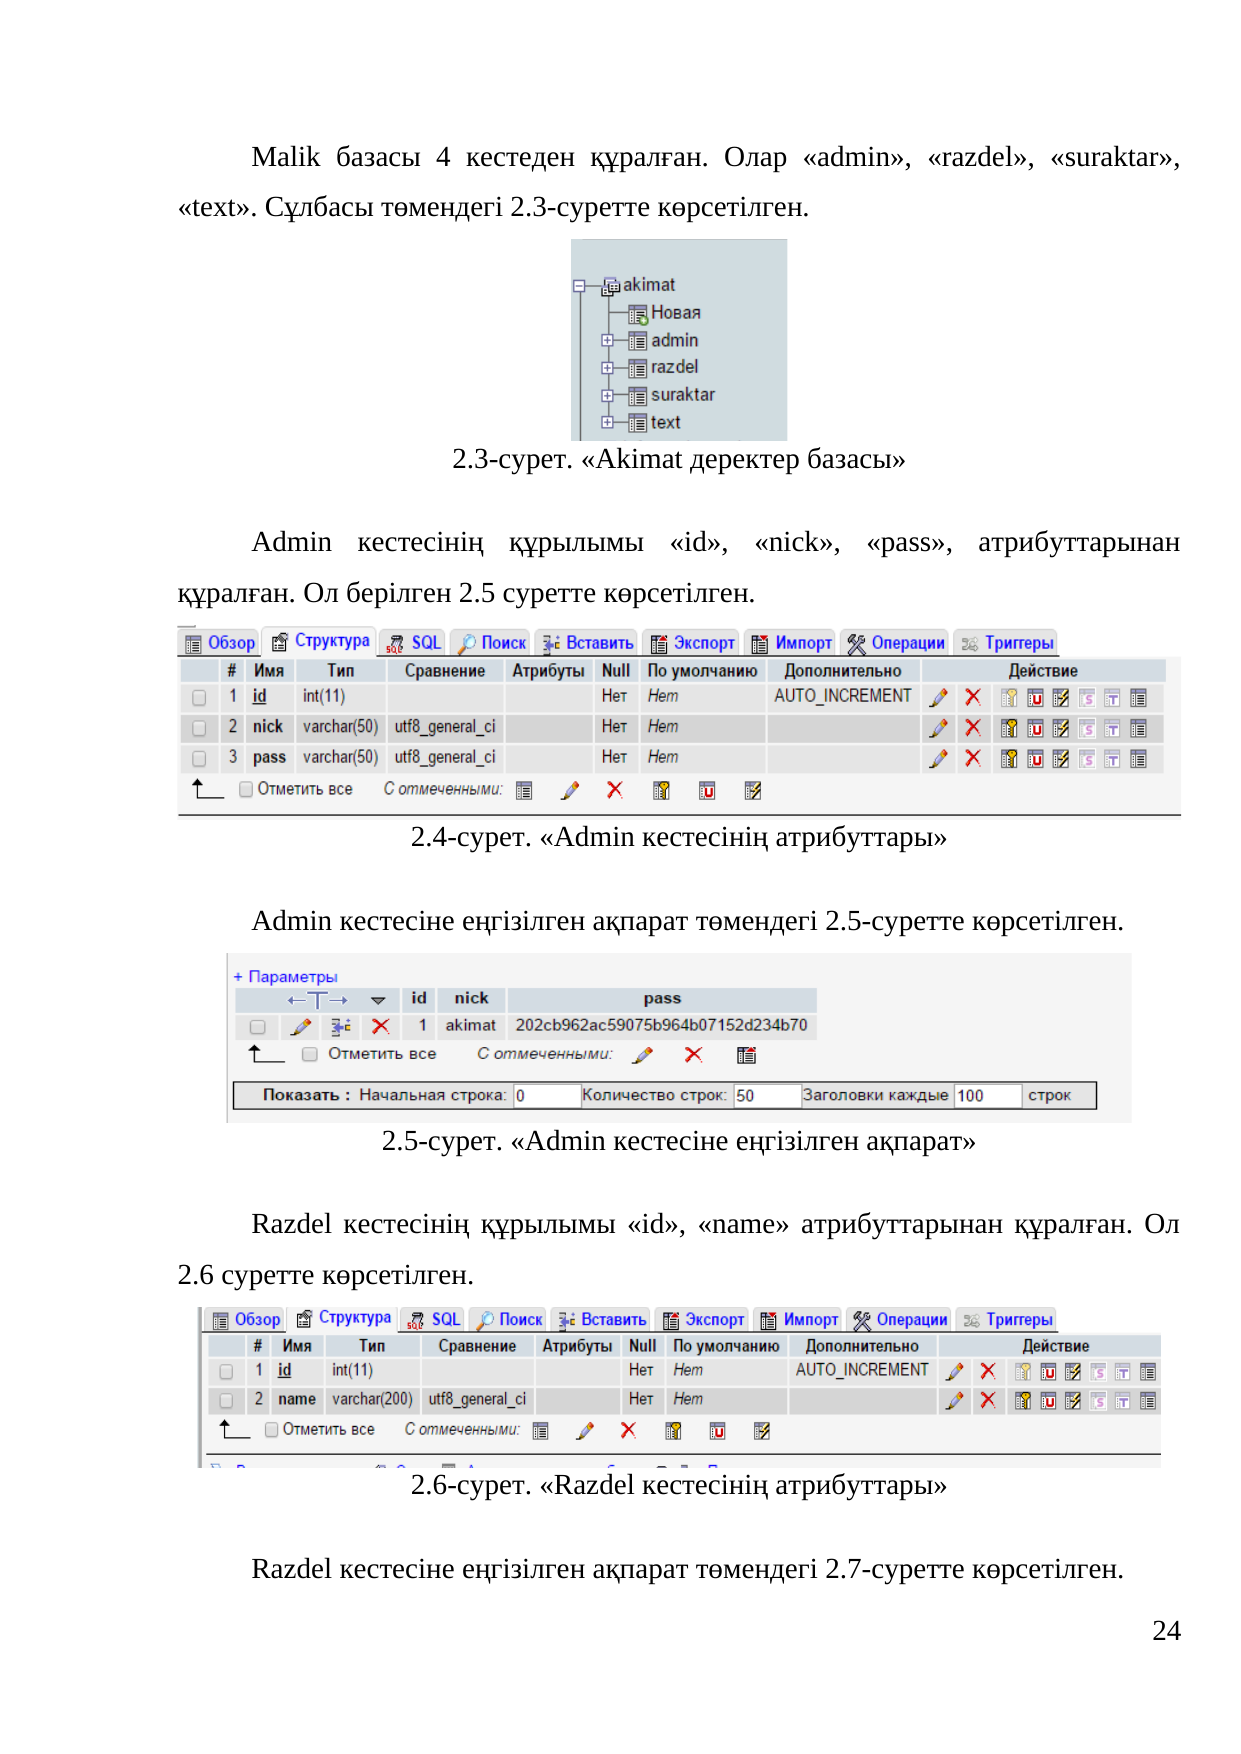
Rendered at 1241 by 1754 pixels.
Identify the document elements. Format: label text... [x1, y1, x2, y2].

picture [177, 625, 1182, 820]
text 2.5-сурет. «Admin кестесіне еңгізілген ақпарат» [177, 1123, 1181, 1156]
picture [571, 239, 788, 441]
text 2.6-сурет. «Razdel кестесінің атрибуттары» [177, 1467, 1181, 1501]
text Malik базасы 4 кестеден құралған. Олар «admin», «razdel», «suraktar», «text». Сұлбасы төмендегі 2.3-суретте көрсетілген. [177, 139, 1181, 223]
picture [197, 1307, 1161, 1468]
text Razdel кестесінің құрылымы «id», «name» атрибуттарынан құралған. Ол 2.6 суретте көрсетілген. [177, 1206, 1181, 1290]
text Admin кестесіне еңгізілген ақпарат төмендегі 2.5-суретте көрсетілген. [177, 903, 1181, 937]
text 2.4-сурет. «Admin кестесінің атрибуттары» [177, 820, 1181, 853]
text 2.3-сурет. «Akimat деректер базасы» [177, 441, 1181, 474]
text Razdel кестесіне еңгізілген ақпарат төмендегі 2.7-суретте көрсетілген. [177, 1551, 1181, 1585]
text Admin кестесінің құрылымы «id», «nick», «pass», атрибуттарынан құралған. Ол берілген 2.5 суретте көрсетілген. [177, 524, 1181, 608]
picture [226, 953, 1132, 1123]
